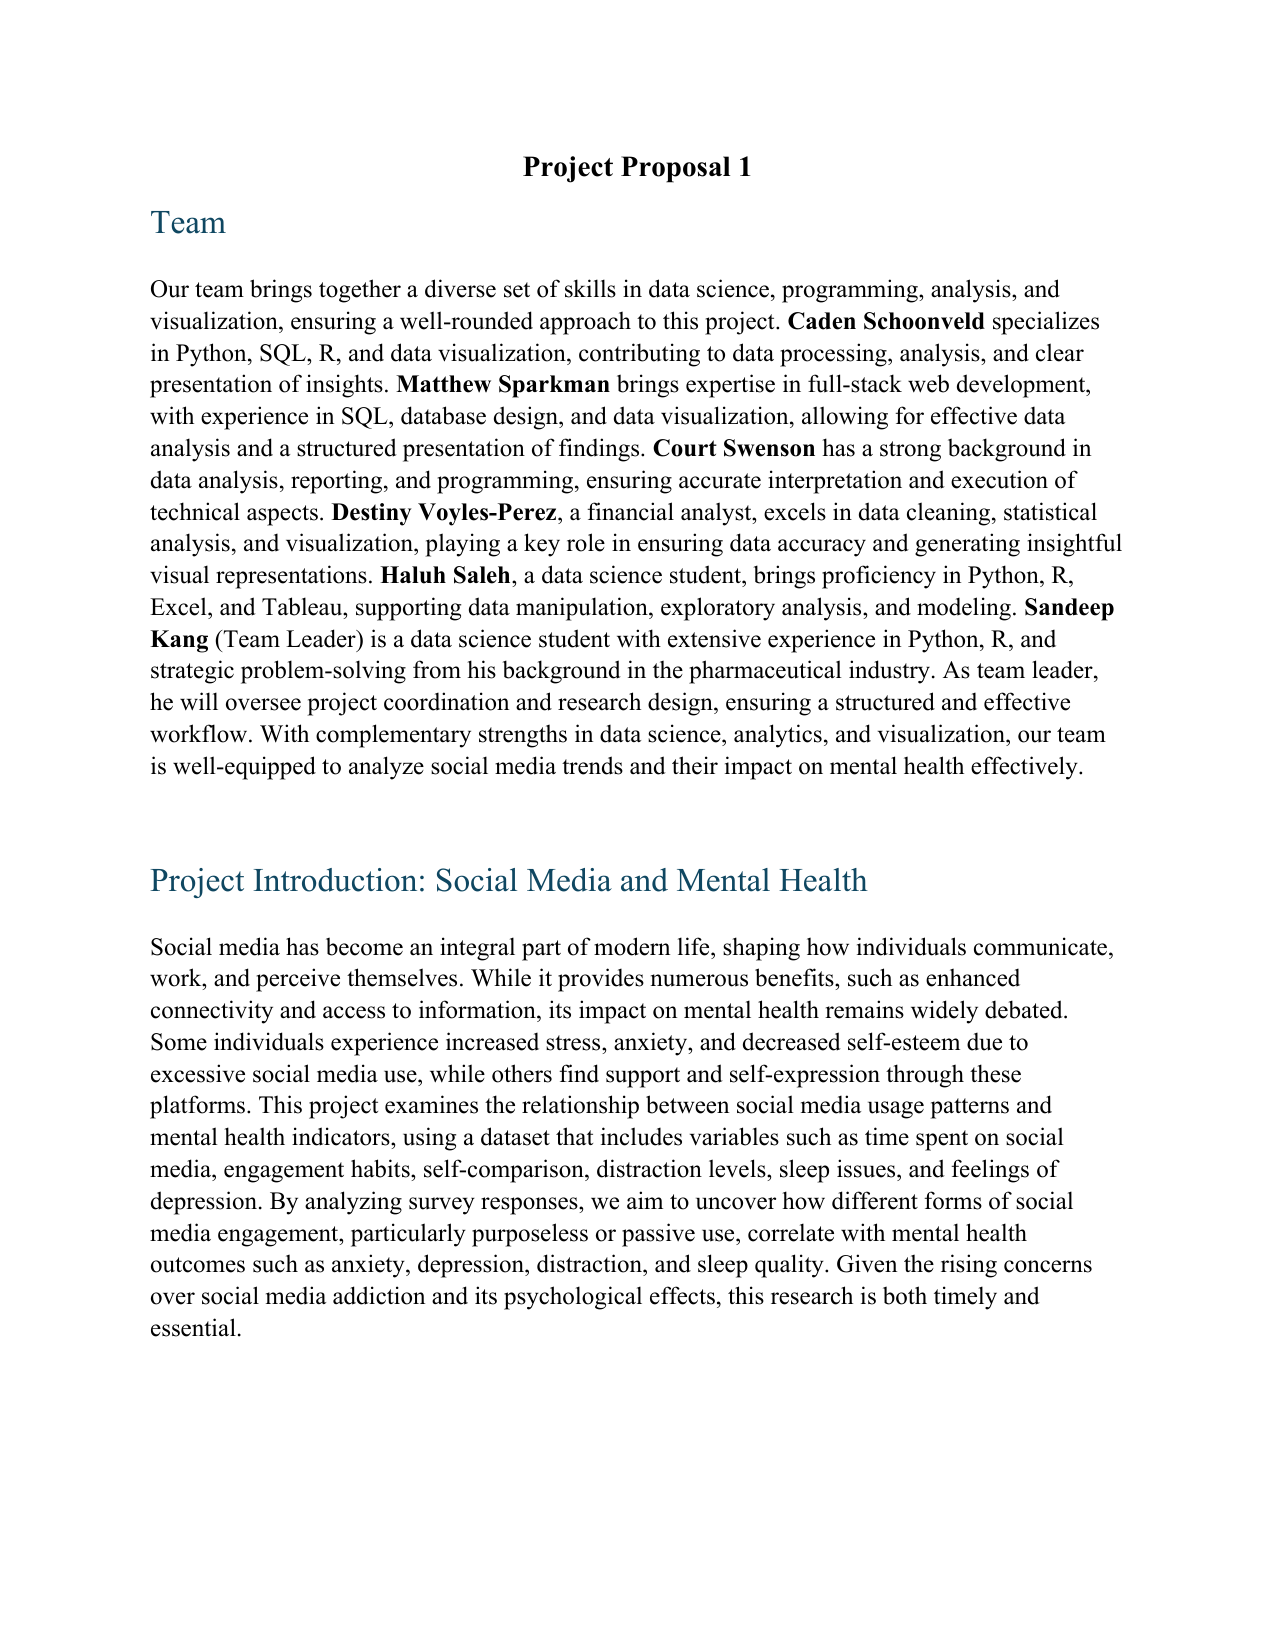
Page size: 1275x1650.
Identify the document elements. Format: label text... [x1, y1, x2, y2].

subtitle Project Introduction: Social Media and Mental Health [150, 861, 1125, 898]
text Project Proposal 1 [150, 150, 1125, 182]
text Our team brings together a diverse set of skills in data science, programming, analysis, and visualization, ensuring a well-rounded approach to this project. Caden Schoonveld specializes in Python, SQL, R, and data visualization, contributing to data processing, analysis, and clear presentation of insights. Matthew Sparkman brings expertise in full-stack web development, with experience in SQL, database design, and data visualization, allowing for effective data analysis and a structured presentation of findings. Court Swenson has a strong background in data analysis, reporting, and programming, ensuring accurate interpretation and execution of technical aspects. Destiny Voyles-Perez, a financial analyst, excels in data cleaning, statistical analysis, and visualization, playing a key role in ensuring data accuracy and generating insightful visual representations. Haluh Saleh, a data science student, brings proficiency in Python, R, Excel, and Tableau, supporting data manipulation, exploratory analysis, and modeling. Sandeep Kang (Team Leader) is a data science student with extensive experience in Python, R, and strategic problem-solving from his background in the pharmaceutical industry. As team leader, he will oversee project coordination and research design, ensuring a structured and effective workflow. With complementary strengths in data science, analytics, and visualization, our team is well-equipped to analyze social media trends and their impact on mental health effectively. [150, 275, 1125, 779]
subtitle Team [150, 204, 1125, 241]
text Social media has become an integral part of modern life, shaping how individuals communicate, work, and perceive themselves. While it provides numerous benefits, such as enhanced connectivity and access to information, its impact on mental health remains widely debated. Some individuals experience increased stress, anxiety, and decreased self-esteem due to excessive social media use, while others find support and self-expression through these platforms. This project examines the relationship between social media usage patterns and mental health indicators, using a dataset that includes variables such as time spent on social media, engagement habits, self-comparison, distraction levels, sleep issues, and feelings of depression. By analyzing survey responses, we aim to uncover how different forms of social media engagement, particularly purposeless or passive use, correlate with mental health outcomes such as anxiety, depression, distraction, and sleep quality. Given the rising concerns over social media addiction and its psychological effects, this research is both timely and essential. [150, 933, 1125, 1342]
